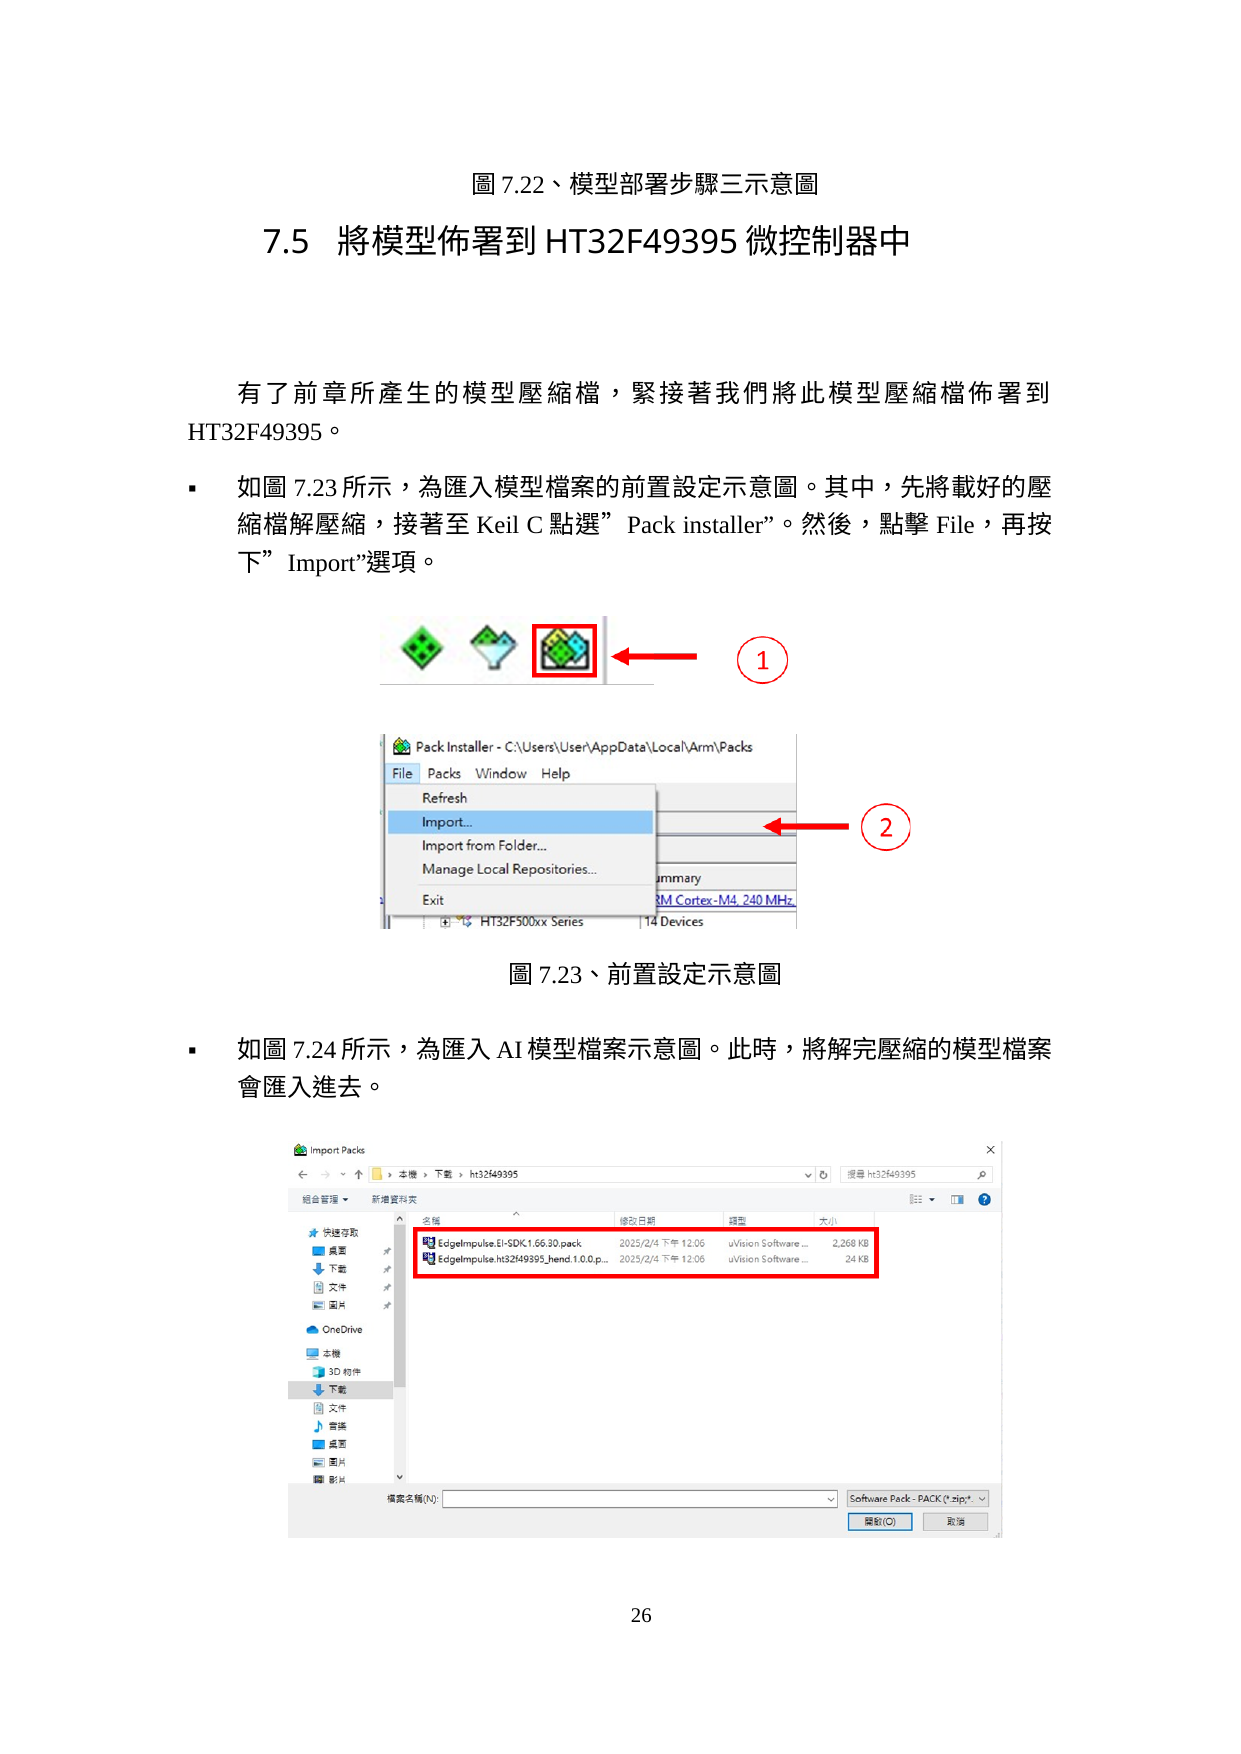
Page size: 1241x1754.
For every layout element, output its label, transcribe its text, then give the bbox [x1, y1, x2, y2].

picture [379, 616, 911, 929]
subtitle 將模型佈署到HT32F49395微控制器中 [262, 201, 1053, 276]
list 圖7.23、前置設定示意圖 [237, 954, 1053, 992]
list 如圖7.23所示，為匯入模型檔案的前置設定示意圖。其中，先將載好的壓縮檔解壓縮，接著至Keil C點選”Pack installer”。然後，點擊File，再按下”Import”選項。 [187, 467, 1053, 579]
picture [288, 1141, 1003, 1538]
list 如圖7.24所示，為匯入AI模型檔案示意圖。此時，將解完壓縮的模型檔案會匯入進去。 [187, 1029, 1053, 1104]
list 圖7.22、模型部署步驟三示意圖 [237, 164, 1053, 201]
text 有了前章所產生的模型壓縮檔，緊接著我們將此模型壓縮檔佈署到HT32F49395。 [187, 373, 1053, 448]
